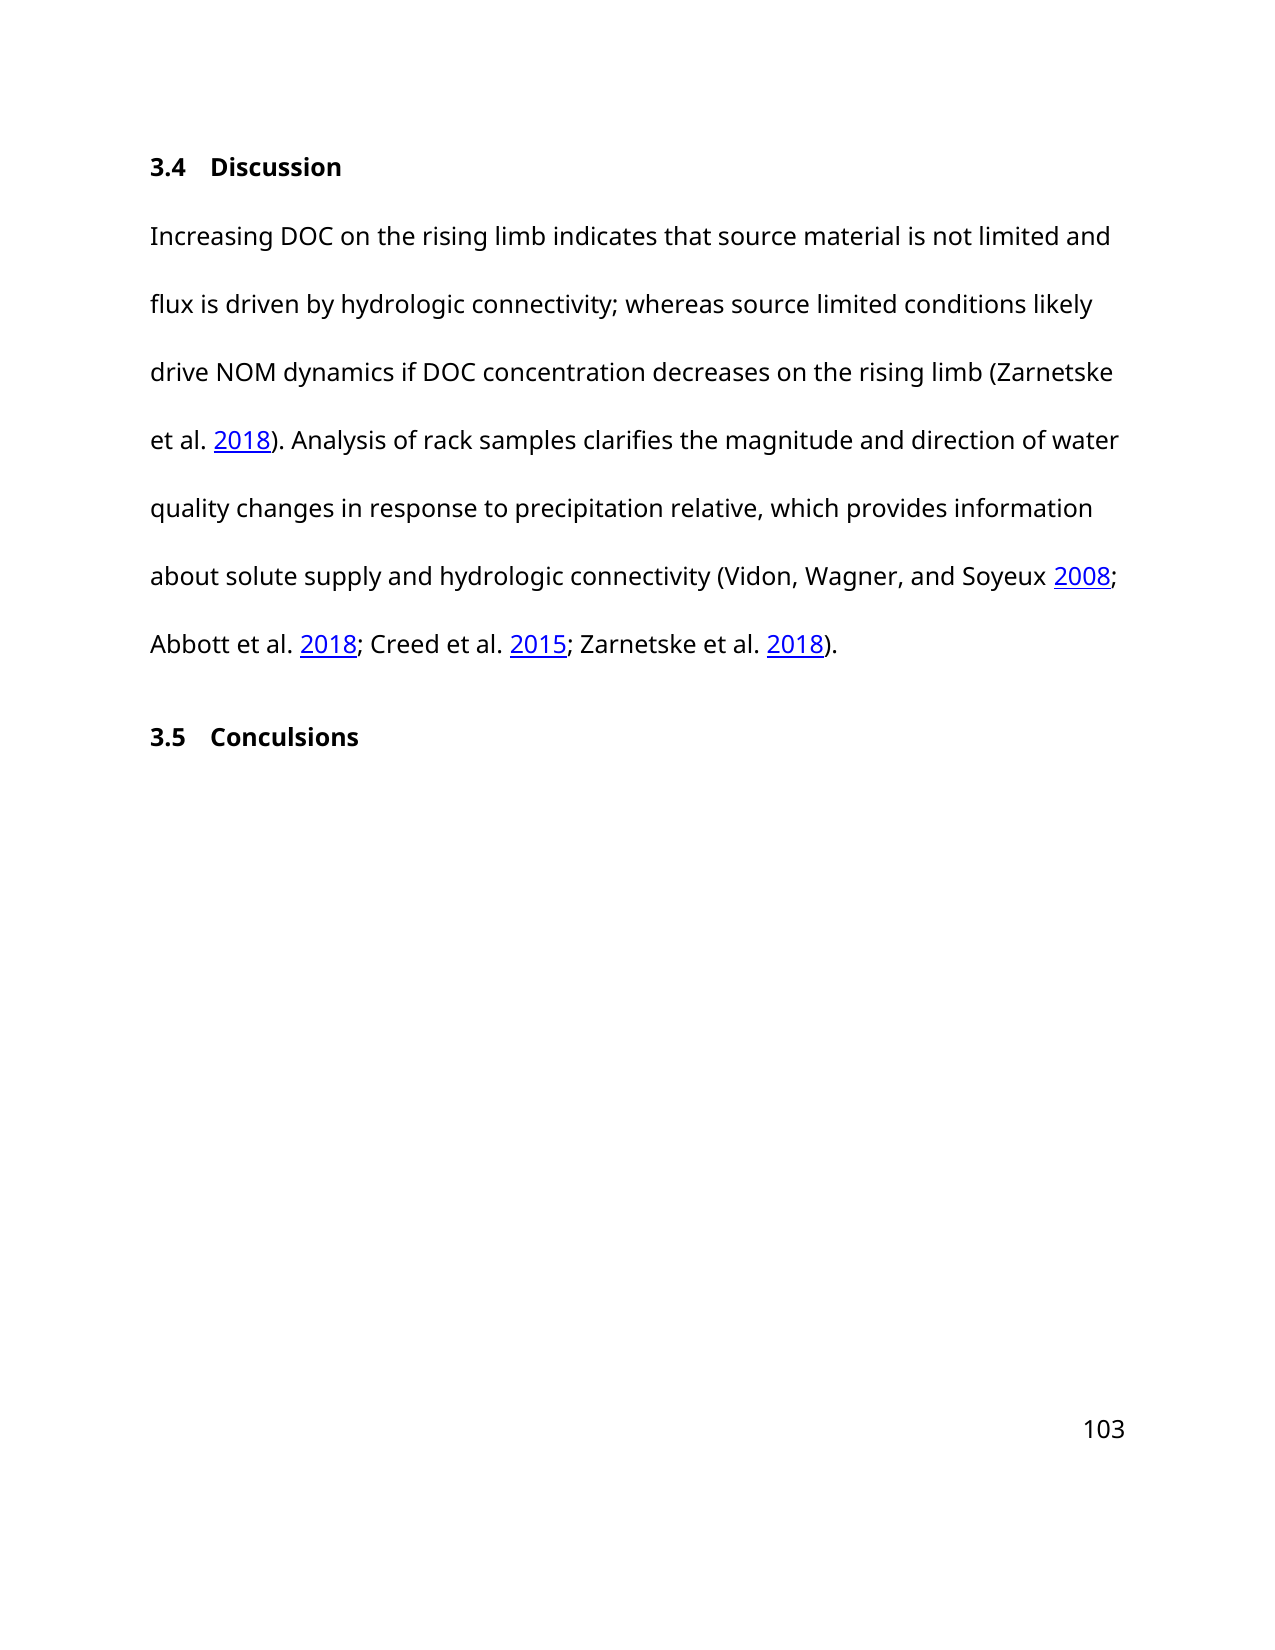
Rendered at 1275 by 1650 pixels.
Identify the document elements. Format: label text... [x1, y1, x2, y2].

subtitle Discussion [150, 150, 1125, 184]
text Increasing DOC on the rising limb indicates that source material is not limited and flux is driven by hydrologic connectivity; whereas source limited conditions likely drive NOM dynamics if DOC concentration decreases on the rising limb (Zarnetske et al. 2018). Analysis of rack samples clarifies the magnitude and direction of water quality changes in response to precipitation relative, which provides information about solute supply and hydrologic connectivity (Vidon, Wagner, and Soyeux 2008; Abbott et al. 2018; Creed et al. 2015; Zarnetske et al. 2018). [150, 218, 1125, 661]
subtitle Conculsions [150, 720, 1125, 754]
